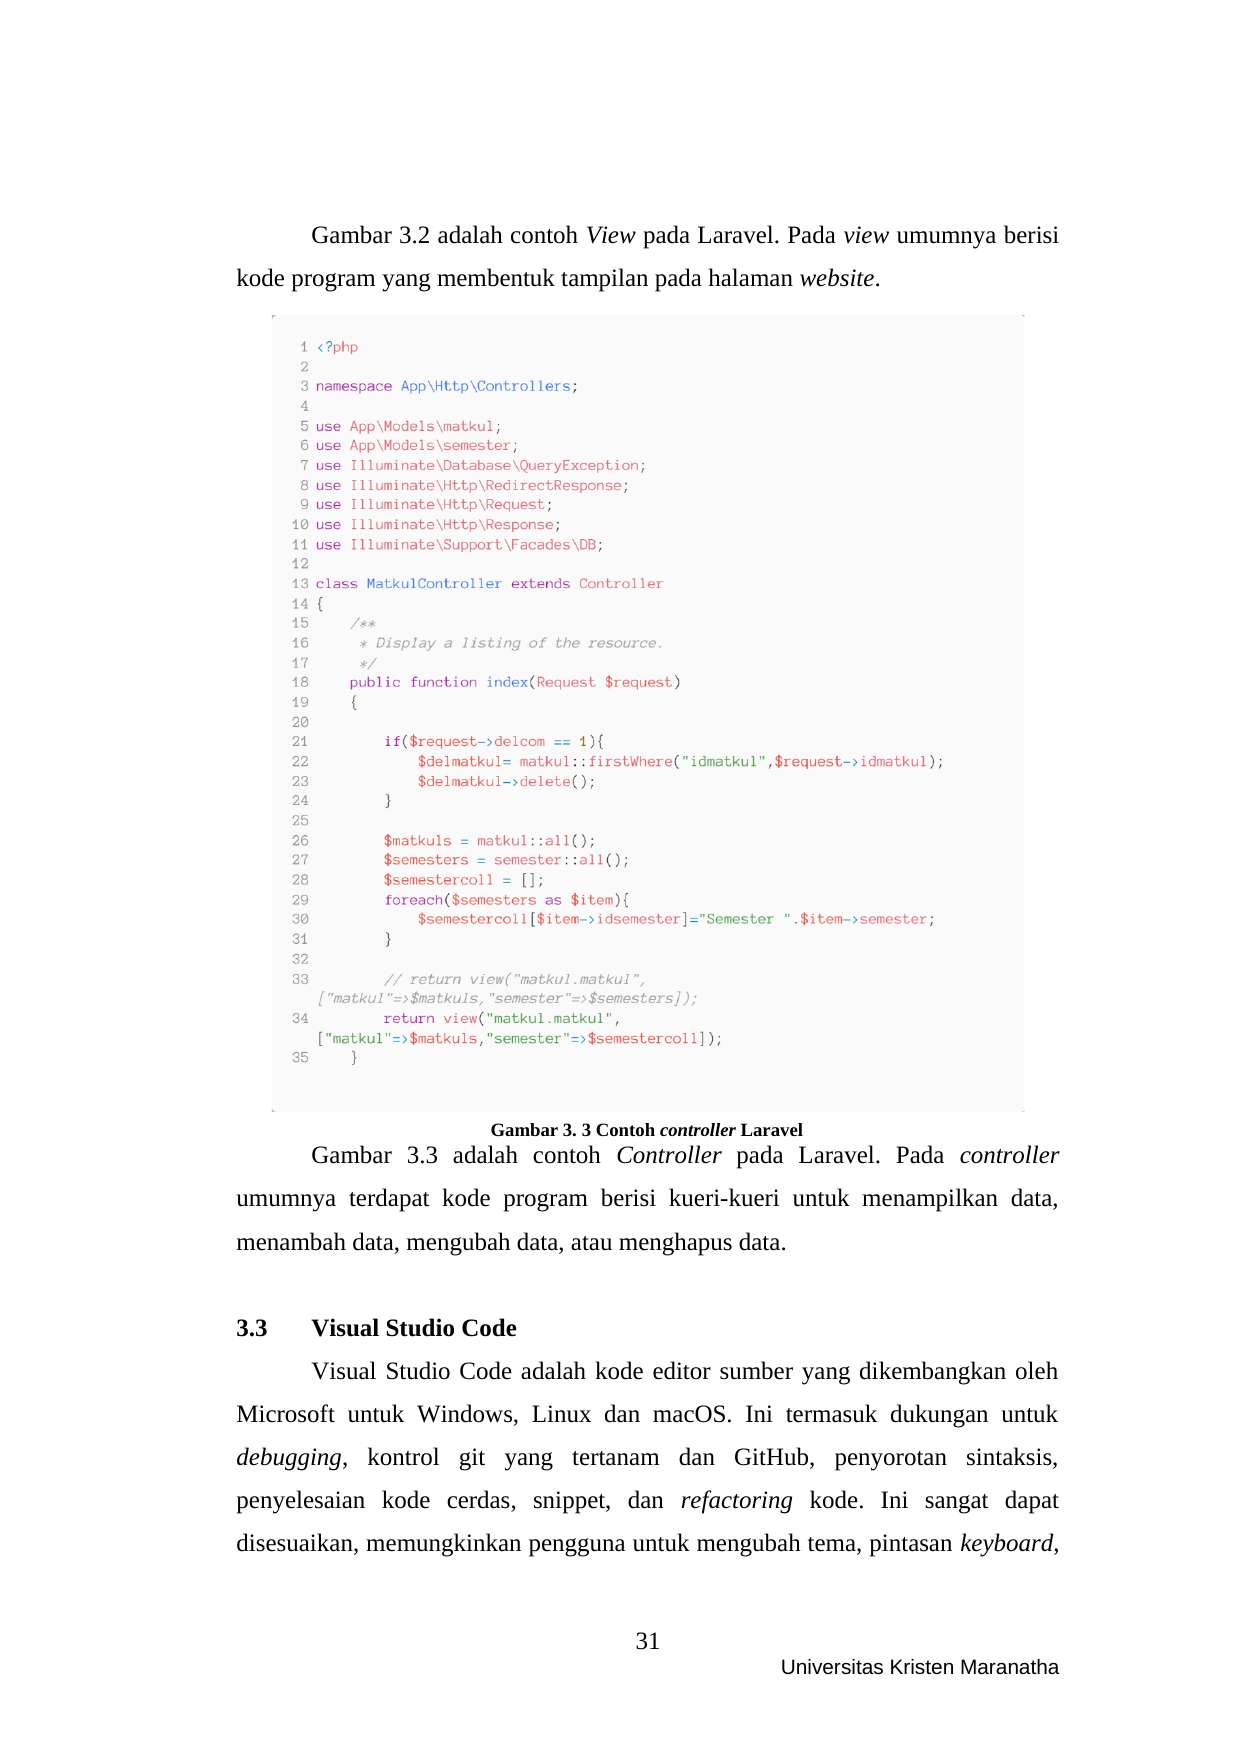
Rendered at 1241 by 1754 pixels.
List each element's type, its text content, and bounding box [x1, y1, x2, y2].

subtitle 3.3 Visual Studio Code [236, 1313, 1059, 1342]
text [236, 1356, 1059, 1557]
picture [271, 315, 1025, 1112]
text Gambar 3.2 adalah contoh View pada Laravel. Pada view umumnya berisi kode program yang membentuk tampilan pada halaman website. [236, 220, 1059, 292]
